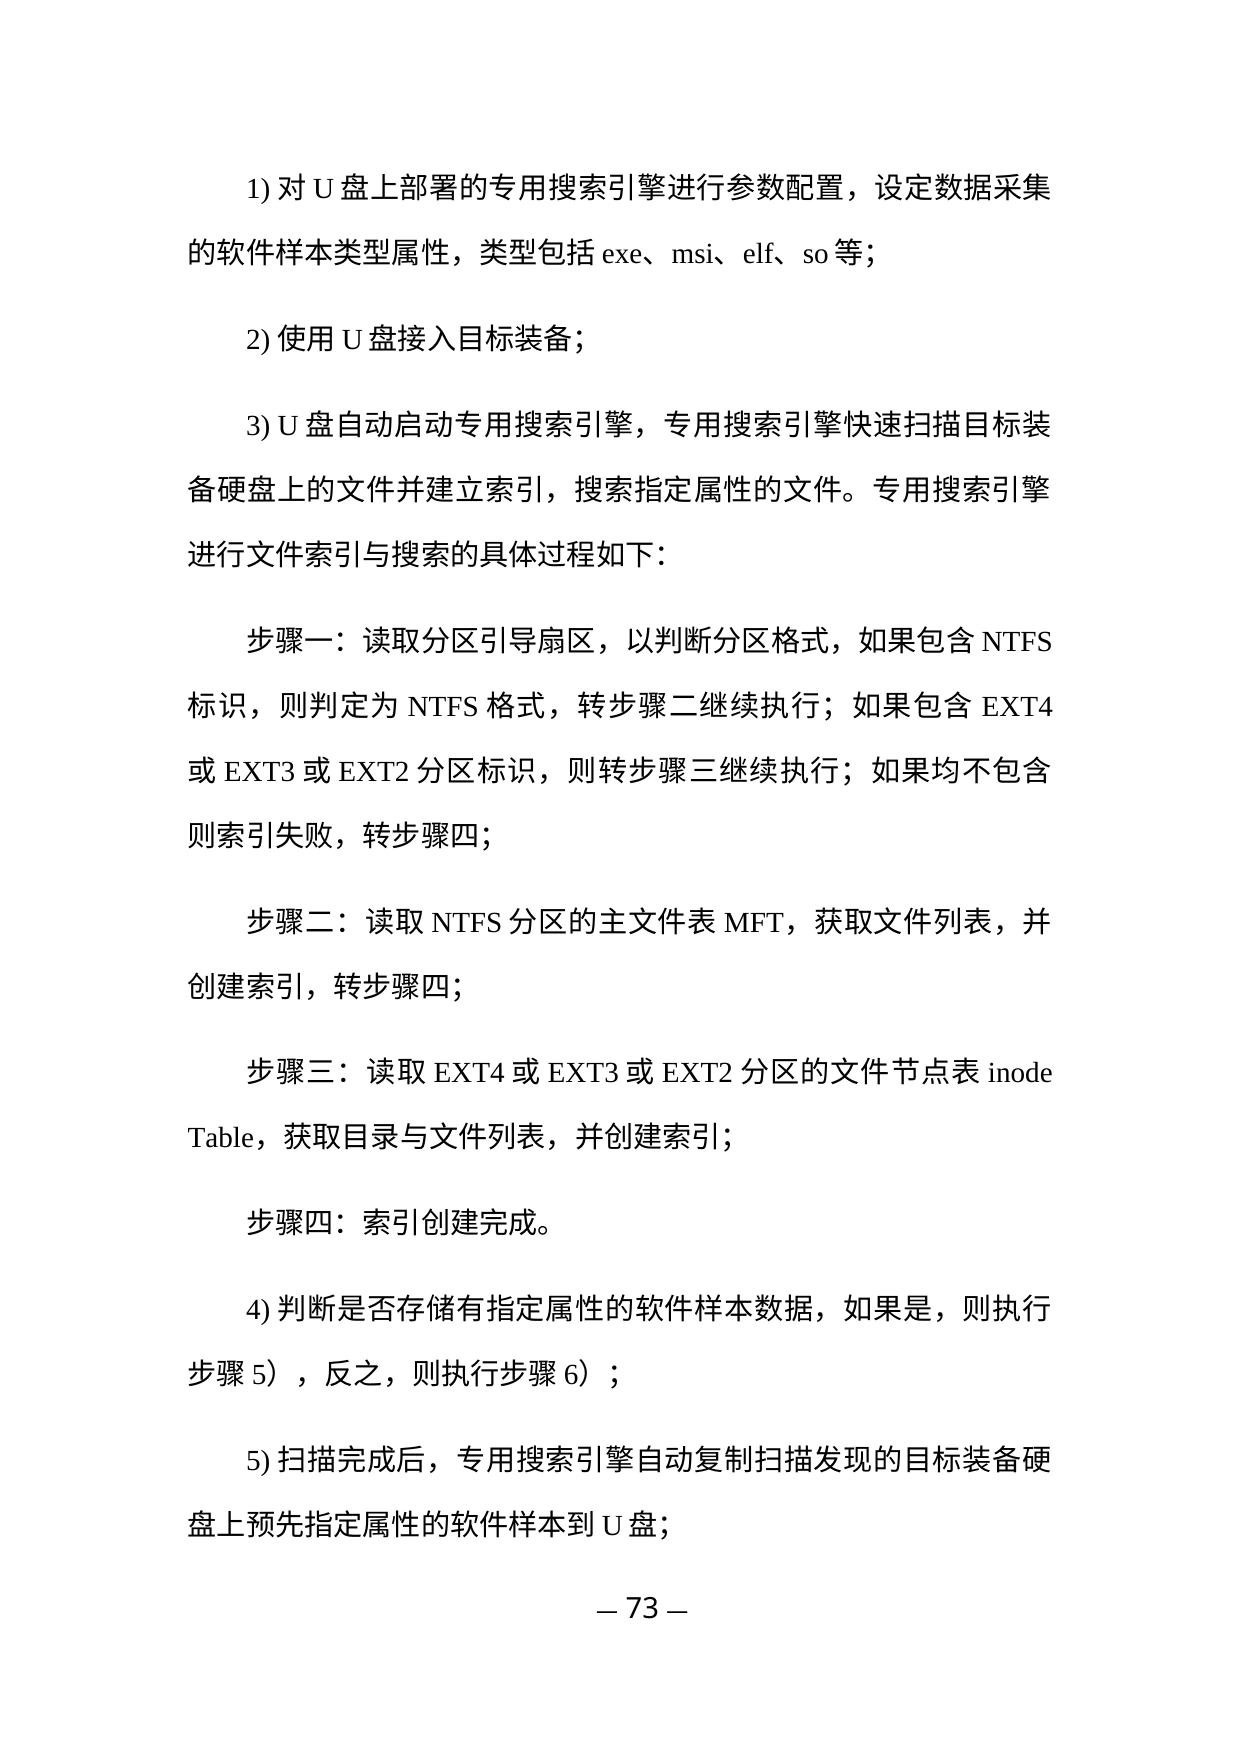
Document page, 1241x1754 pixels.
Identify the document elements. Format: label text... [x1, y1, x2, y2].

list 对U盘上部署的专用搜索引擎进行参数配置，设定数据采集的软件样本类型属性，类型包括exe、msi、elf、so等； [187, 153, 1053, 283]
list 使用U盘接入目标装备； [187, 304, 1053, 369]
list 扫描完成后，专用搜索引擎自动复制扫描发现的目标装备硬盘上预先指定属性的软件样本到U盘； [187, 1425, 1053, 1555]
list 判断是否存储有指定属性的软件样本数据，如果是，则执行步骤5），反之，则执行步骤6）； [187, 1274, 1053, 1404]
text 步骤一：读取分区引导扇区，以判断分区格式，如果包含NTFS标识，则判定为NTFS格式，转步骤二继续执行；如果包含EXT4或EXT3或EXT2分区标识，则转步骤三继续执行；如果均不包含，则索引失败，转步骤四； [187, 606, 1053, 866]
text 步骤四：索引创建完成。 [187, 1188, 1053, 1253]
text 步骤三：读取EXT4或EXT3或EXT2分区的文件节点表inode Table，获取目录与文件列表，并创建索引； [187, 1038, 1053, 1168]
text 步骤二：读取NTFS分区的主文件表MFT，获取文件列表，并创建索引，转步骤四； [187, 887, 1053, 1017]
list U盘自动启动专用搜索引擎，专用搜索引擎快速扫描目标装备硬盘上的文件并建立索引，搜索指定属性的文件。专用搜索引擎进行文件索引与搜索的具体过程如下： [187, 390, 1053, 585]
